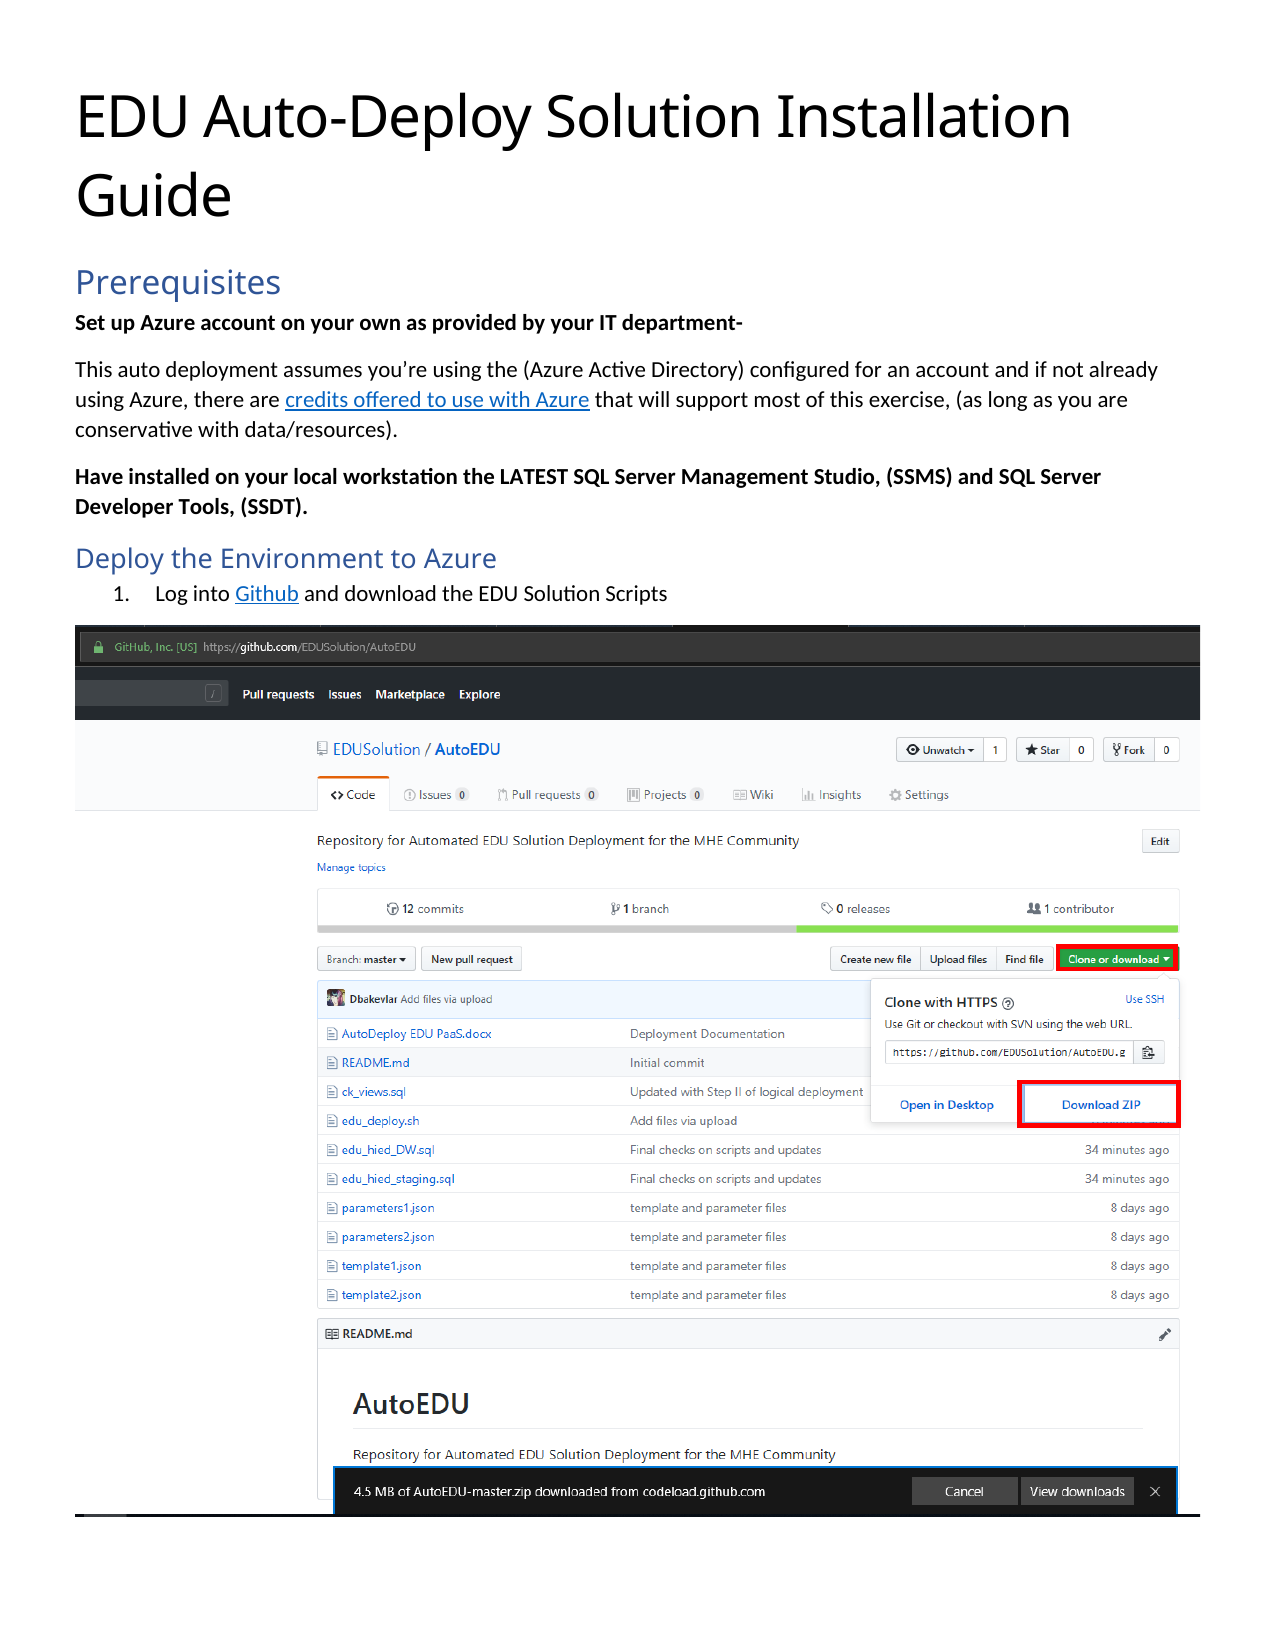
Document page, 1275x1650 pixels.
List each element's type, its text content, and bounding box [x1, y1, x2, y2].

text Set up Azure account on your own as provided by your IT department- [75, 308, 1200, 336]
list Log into Github and download the EDU Solution Scripts [112, 579, 1200, 607]
picture [75, 625, 1200, 1517]
title EDU Auto-Deploy Solution Installation Guide [75, 75, 1200, 234]
subtitle Prerequisites [75, 259, 1200, 304]
text This auto deployment assumes you’re using the (Azure Active Directory) configured for an account and if not already using Azure, there are credits offered to use with Azure that will support most of this exercise, (as long as you are conservative with data/resources). [75, 355, 1200, 443]
text Have installed on your local workstation the LATEST SQL Server Management Studio, (SSMS) and SQL Server Developer Tools, (SSDT). [75, 462, 1200, 520]
subtitle Deploy the Environment to Azure [75, 539, 1200, 576]
